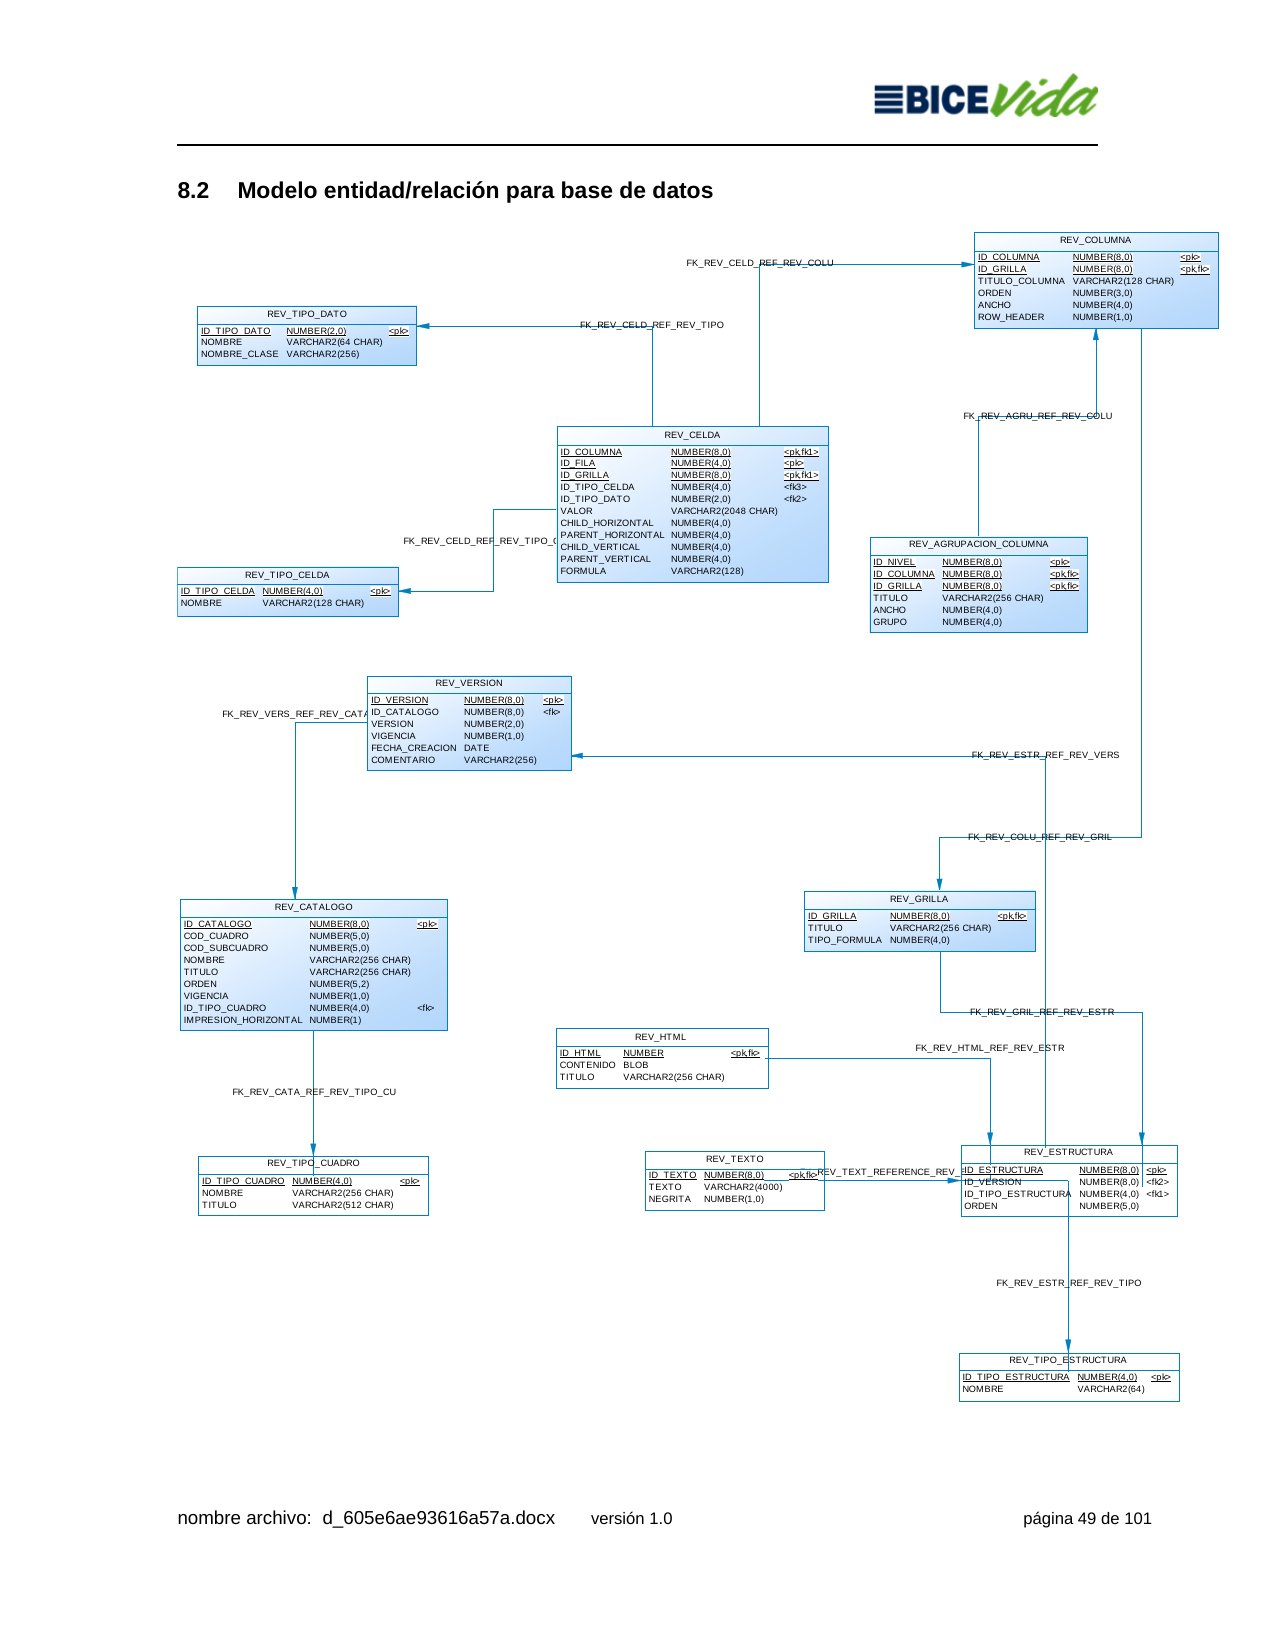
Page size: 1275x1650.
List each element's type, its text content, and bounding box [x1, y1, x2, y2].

subtitle Modelo entidad/relación para base de datos [177, 177, 1098, 203]
